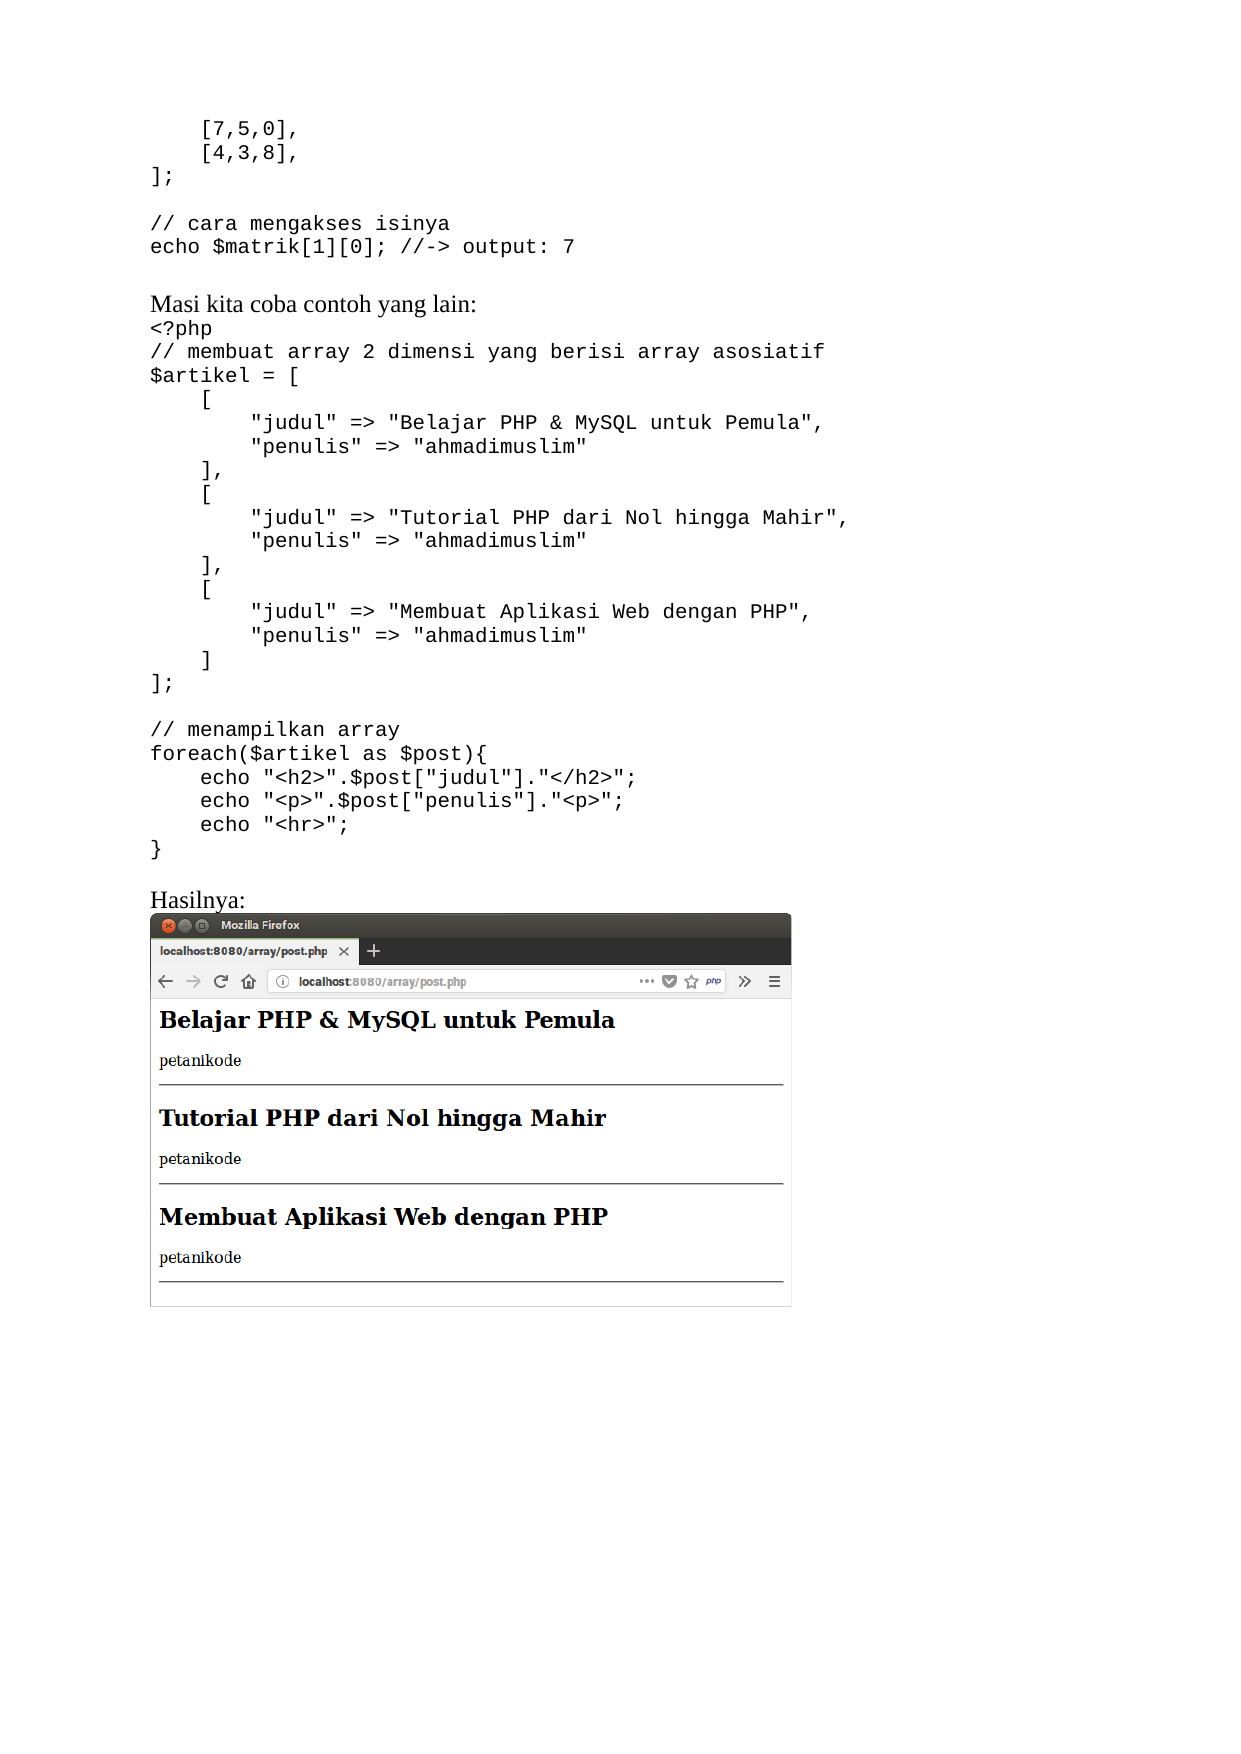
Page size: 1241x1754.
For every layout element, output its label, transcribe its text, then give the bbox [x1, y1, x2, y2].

text "penulis" => "ahmadimuslim" [150, 436, 1090, 459]
picture [150, 913, 792, 1307]
text // membuat array 2 dimensi yang berisi array asosiatif [150, 341, 1090, 365]
text [ [150, 388, 1090, 412]
text echo "<h2>".$post["judul"]."</h2>"; [150, 767, 1090, 790]
text // cara mengakses isinya [150, 213, 1090, 236]
text Masi kita coba contoh yang lain: [150, 289, 1090, 317]
text [4,3,8], [150, 142, 1090, 165]
text ]; [150, 672, 1090, 696]
text [7,5,0], [150, 118, 1090, 142]
text "judul" => "Membuat Aplikasi Web dengan PHP", [150, 601, 1090, 625]
text echo $matrik[1][0]; //-> output: 7 [150, 236, 1090, 260]
text ]; [150, 165, 1090, 189]
text [ [150, 578, 1090, 601]
text $artikel = [ [150, 365, 1090, 388]
text ], [150, 459, 1090, 483]
text [ [150, 483, 1090, 507]
text echo "<hr>"; [150, 814, 1090, 838]
text "judul" => "Belajar PHP & MySQL untuk Pemula", [150, 412, 1090, 436]
text <?php [150, 317, 1090, 341]
text ], [150, 554, 1090, 578]
text foreach($artikel as $post){ [150, 743, 1090, 767]
text // menampilkan array [150, 719, 1090, 743]
text ] [150, 648, 1090, 672]
text "judul" => "Tutorial PHP dari Nol hingga Mahir", [150, 507, 1090, 530]
text echo "<p>".$post["penulis"]."<p>"; [150, 790, 1090, 814]
text "penulis" => "ahmadimuslim" [150, 530, 1090, 554]
text Hasilnya: [150, 885, 1090, 914]
text } [150, 838, 1090, 861]
text "penulis" => "ahmadimuslim" [150, 625, 1090, 648]
